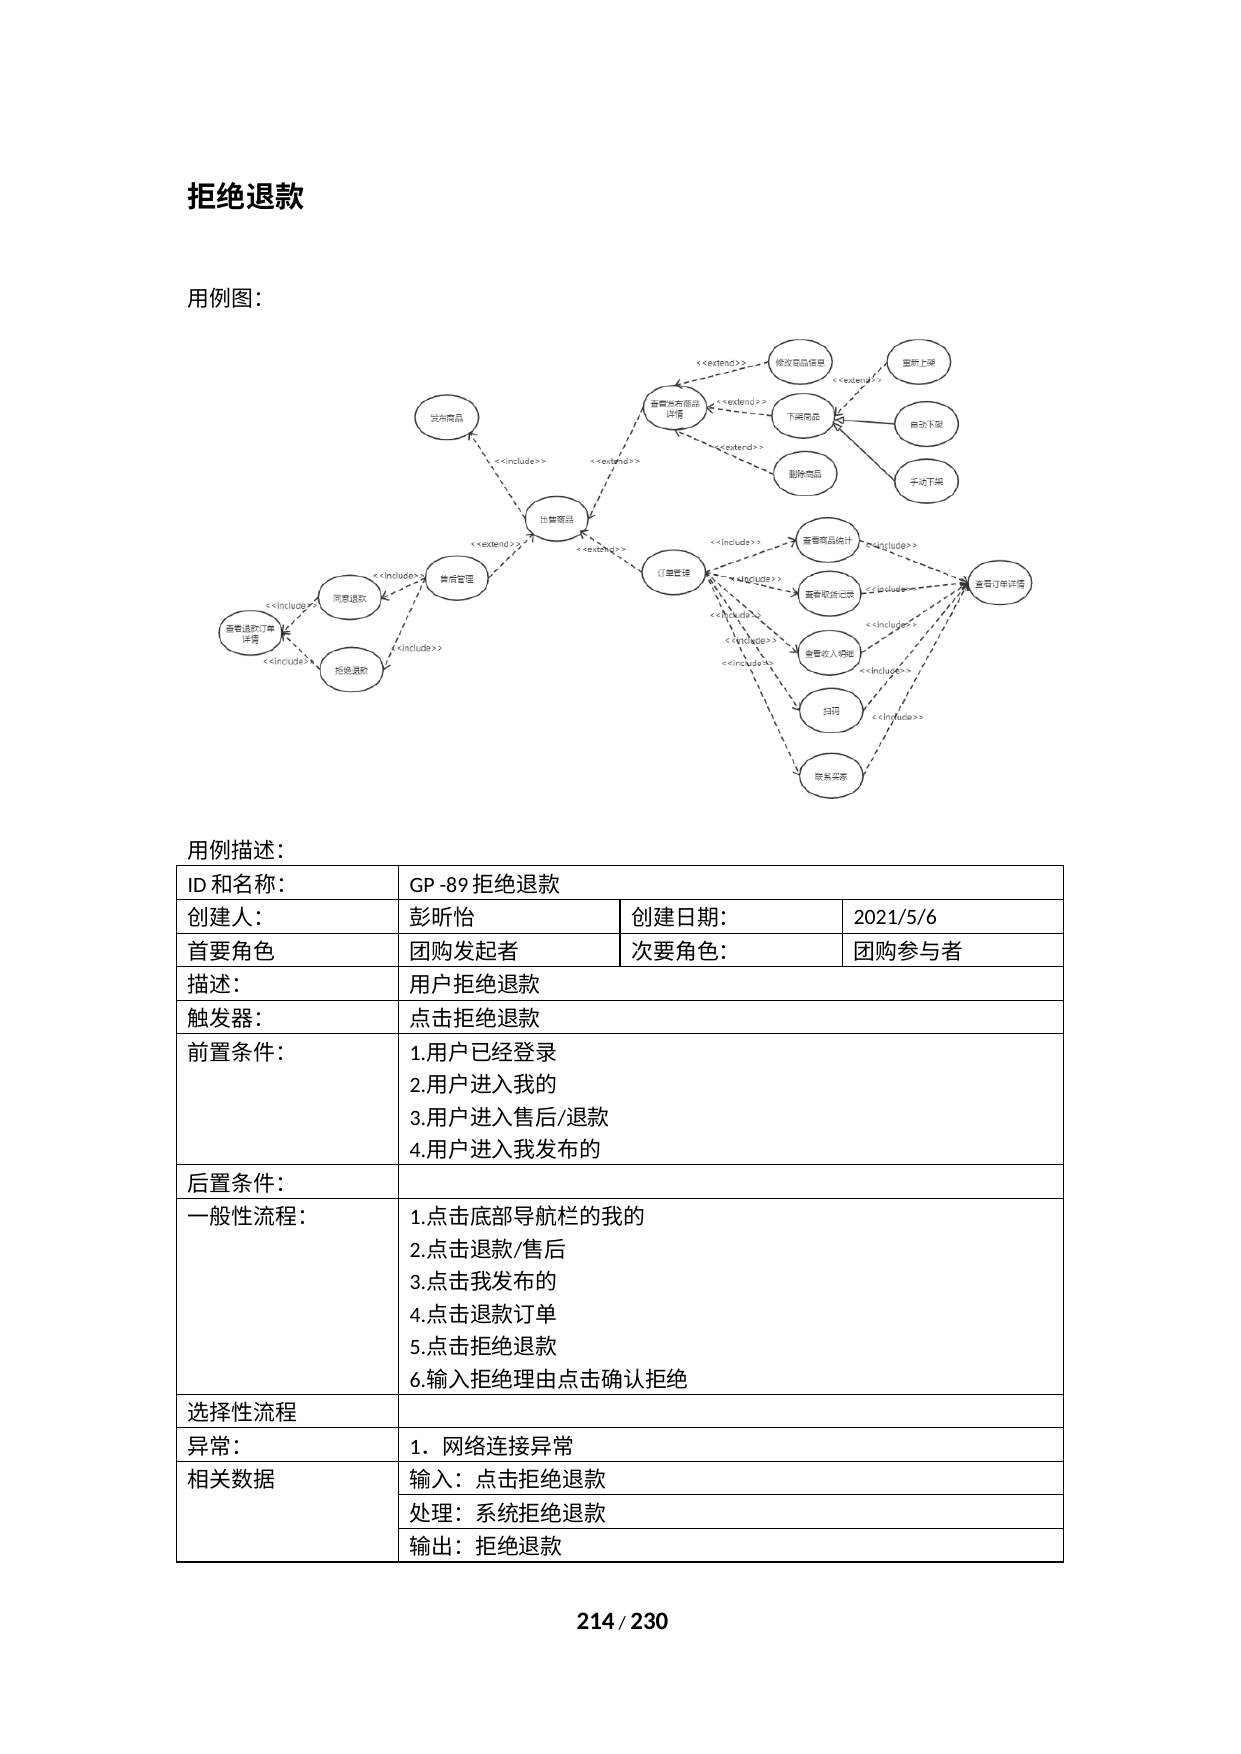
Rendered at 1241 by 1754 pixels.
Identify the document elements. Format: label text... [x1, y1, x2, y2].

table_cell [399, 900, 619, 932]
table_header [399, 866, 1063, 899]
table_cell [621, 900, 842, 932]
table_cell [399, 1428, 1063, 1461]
text 用例描述： [187, 833, 1053, 865]
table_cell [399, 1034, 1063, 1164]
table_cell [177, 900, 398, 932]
picture [187, 312, 1053, 814]
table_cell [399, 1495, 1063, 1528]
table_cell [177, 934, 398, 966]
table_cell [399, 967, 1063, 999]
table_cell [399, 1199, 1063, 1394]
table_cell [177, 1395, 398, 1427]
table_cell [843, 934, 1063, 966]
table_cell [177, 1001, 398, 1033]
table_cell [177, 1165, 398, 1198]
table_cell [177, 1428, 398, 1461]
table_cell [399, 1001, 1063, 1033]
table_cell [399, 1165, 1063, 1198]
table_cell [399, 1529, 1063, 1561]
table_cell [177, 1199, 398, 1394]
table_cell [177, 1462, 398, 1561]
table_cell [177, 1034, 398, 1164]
subtitle 拒绝退款 [187, 162, 1053, 227]
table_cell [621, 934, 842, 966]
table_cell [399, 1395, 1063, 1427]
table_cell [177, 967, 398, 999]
text 用例图： [187, 280, 1053, 312]
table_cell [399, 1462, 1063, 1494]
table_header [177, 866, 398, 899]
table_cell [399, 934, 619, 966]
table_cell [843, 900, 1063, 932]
